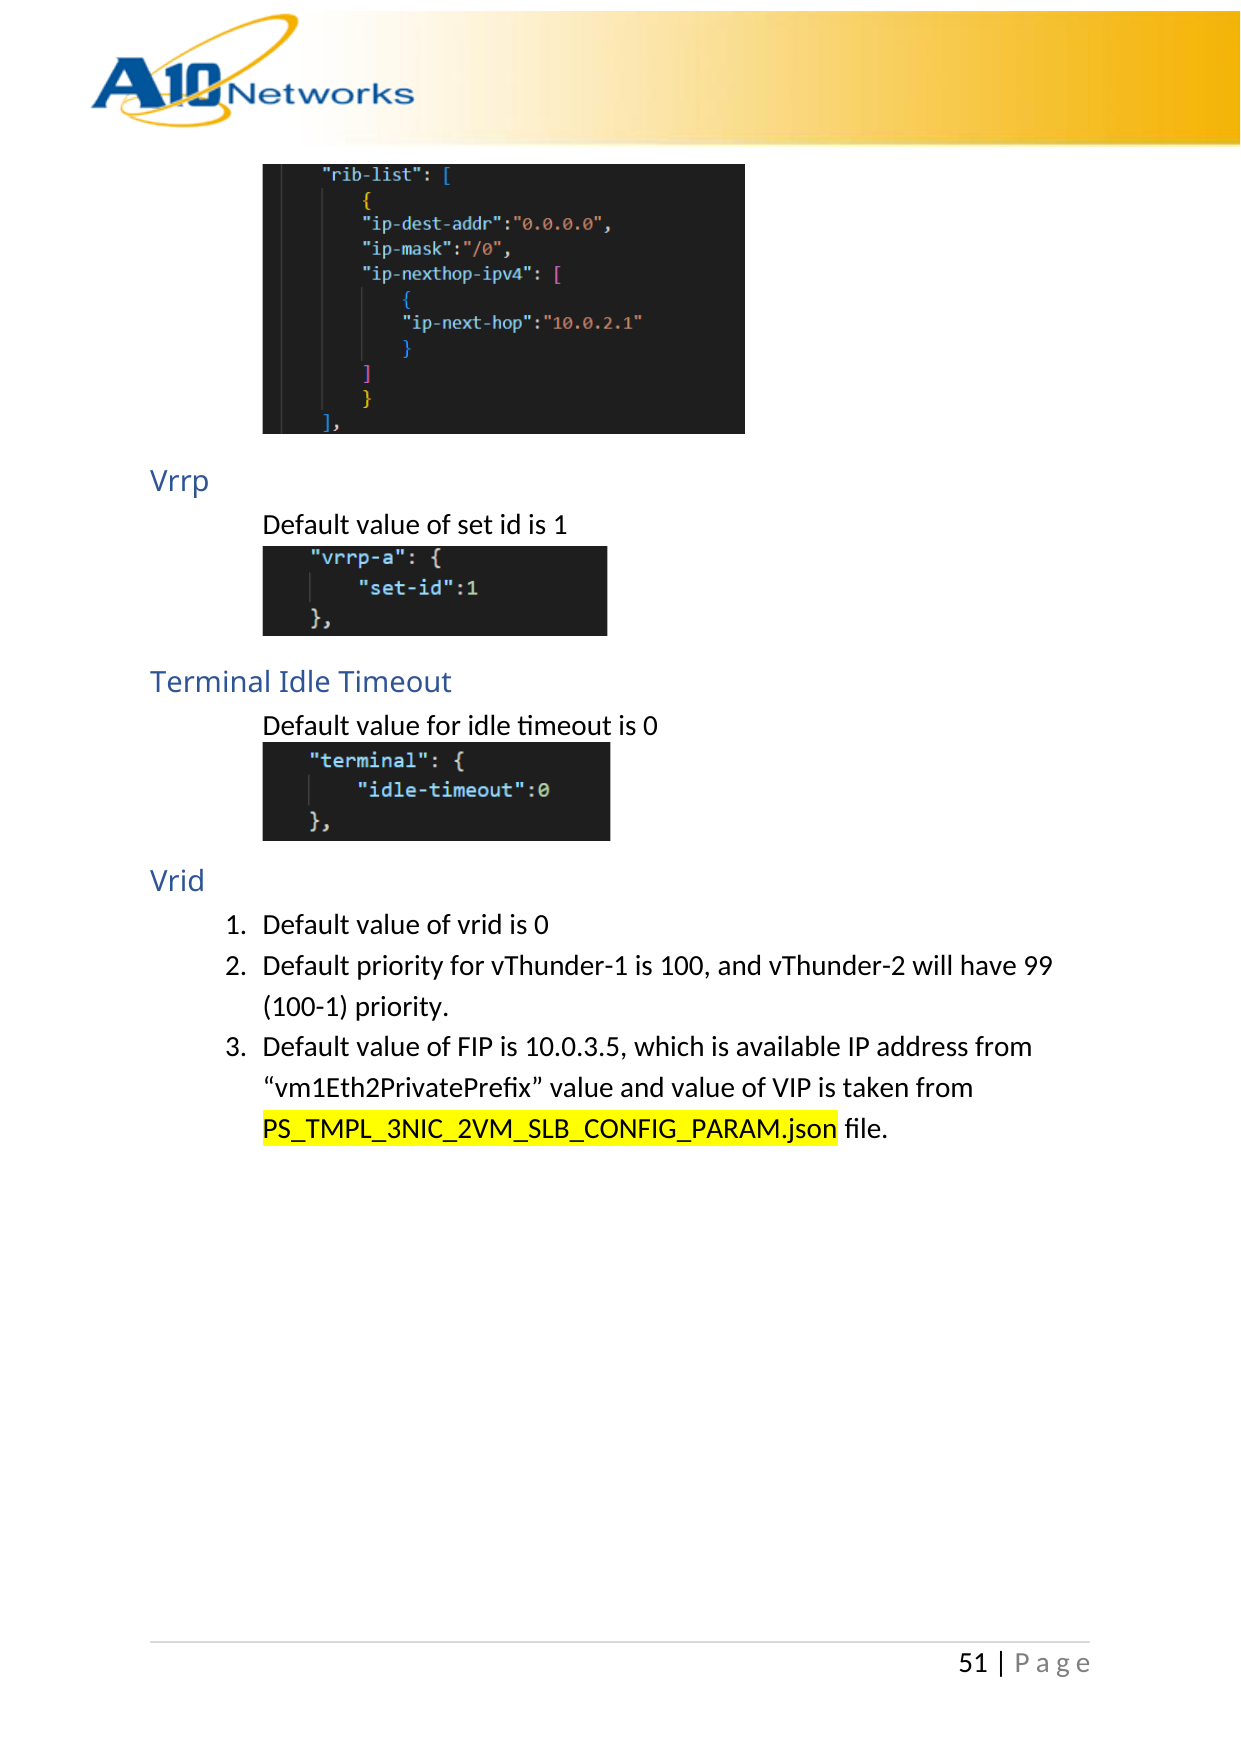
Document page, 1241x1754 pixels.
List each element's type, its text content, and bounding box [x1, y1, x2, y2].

picture [262, 742, 611, 841]
picture [262, 546, 608, 636]
picture [0, 11, 1241, 147]
subtitle Terminal Idle Timeout [150, 661, 1090, 701]
list Default value of set id is 1 [262, 506, 1090, 541]
subtitle Vrid [150, 860, 1090, 900]
text Default value for idle timeout is 0 [262, 707, 1090, 743]
list Default value of vrid is 0 [225, 906, 1090, 941]
list Default value of FIP is 10.0.3.5, which is available IP address from “vm1Eth2PrivatePrefix” value and value of VIP is taken from PS_TMPL_3NIC_2VM_SLB_CONFIG_PARAM.json file. [225, 1028, 1090, 1146]
picture [262, 164, 745, 434]
list Default priority for vThunder-1 is 100, and vThunder-2 will have 99 (100-1) priority. [225, 947, 1090, 1023]
subtitle Vrrp [150, 460, 1090, 500]
